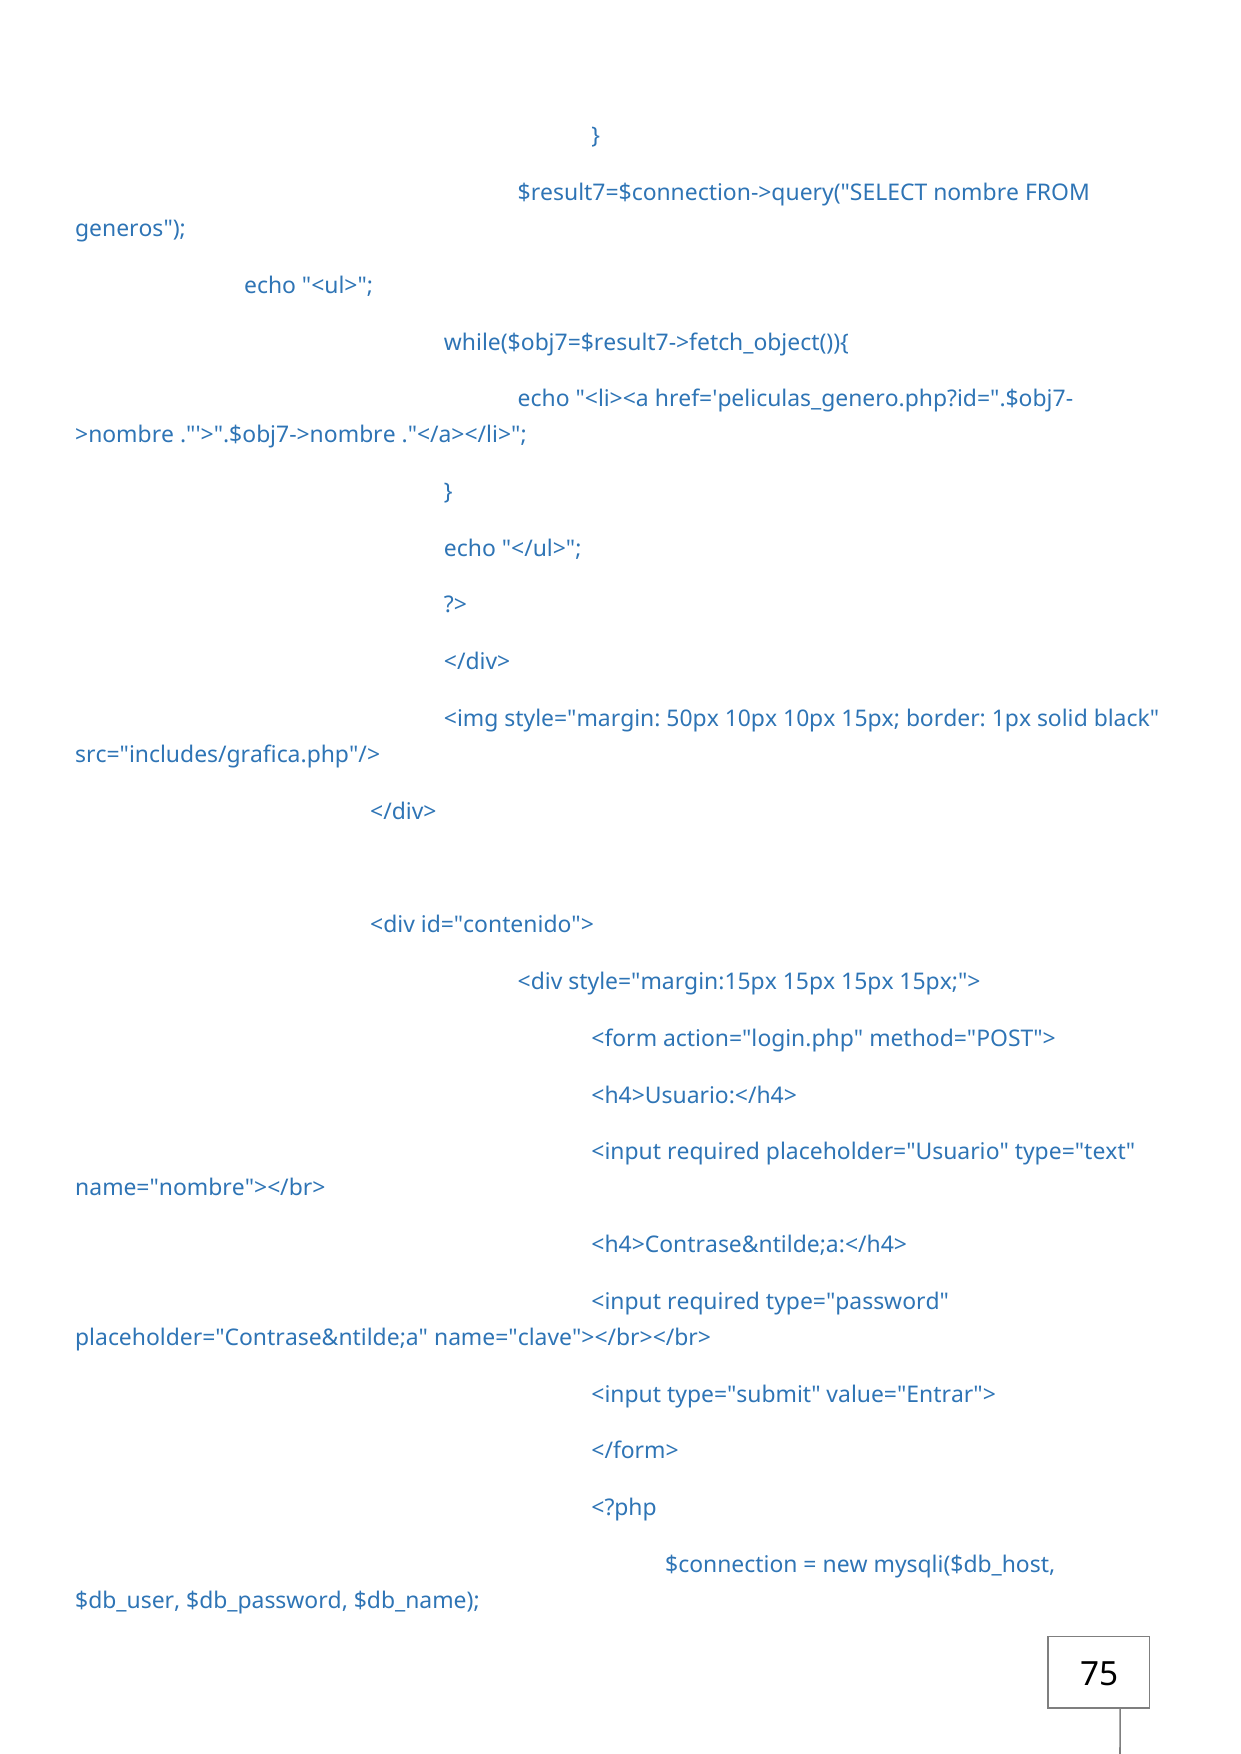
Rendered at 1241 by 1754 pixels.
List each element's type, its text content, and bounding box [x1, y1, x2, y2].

text echo "</ul>"; [75, 532, 1165, 563]
text <h4>Usuario:</h4> [75, 1078, 1165, 1110]
text <form action="login.php" method="POST"> [75, 1022, 1165, 1053]
text } [75, 475, 1165, 506]
text <input required type="password" placeholder="Contrase&ntilde;a" name="clave"></br></br> [75, 1285, 1165, 1352]
text <h4>Contrase&ntilde;a:</h4> [75, 1228, 1165, 1259]
text </div> [75, 795, 1165, 826]
text echo "<li><a href='peliculas_genero.php?id=".$obj7->nombre ."'>".$obj7->nombre ."</a></li>"; [75, 382, 1165, 449]
text $connection = new mysqli($db_host, $db_user, $db_password, $db_name); [75, 1548, 1165, 1615]
text $result7=$connection->query("SELECT nombre FROM generos"); [75, 176, 1165, 243]
text <img style="margin: 50px 10px 10px 15px; border: 1px solid black" src="includes/grafica.php"/> [75, 702, 1165, 769]
text <input type="submit" value="Entrar"> [75, 1377, 1165, 1409]
text <div style="margin:15px 15px 15px 15px;"> [75, 965, 1165, 996]
text } [75, 119, 1165, 150]
text <div id="contenido"> [75, 908, 1165, 939]
text echo "<ul>"; [75, 269, 1165, 300]
text </form> [75, 1434, 1165, 1466]
text <input required placeholder="Usuario" type="text" name="nombre"></br> [75, 1135, 1165, 1202]
text ?> [75, 588, 1165, 620]
text </div> [75, 645, 1165, 676]
text while($obj7=$result7->fetch_object()){ [75, 325, 1165, 357]
text <?php [75, 1491, 1165, 1522]
